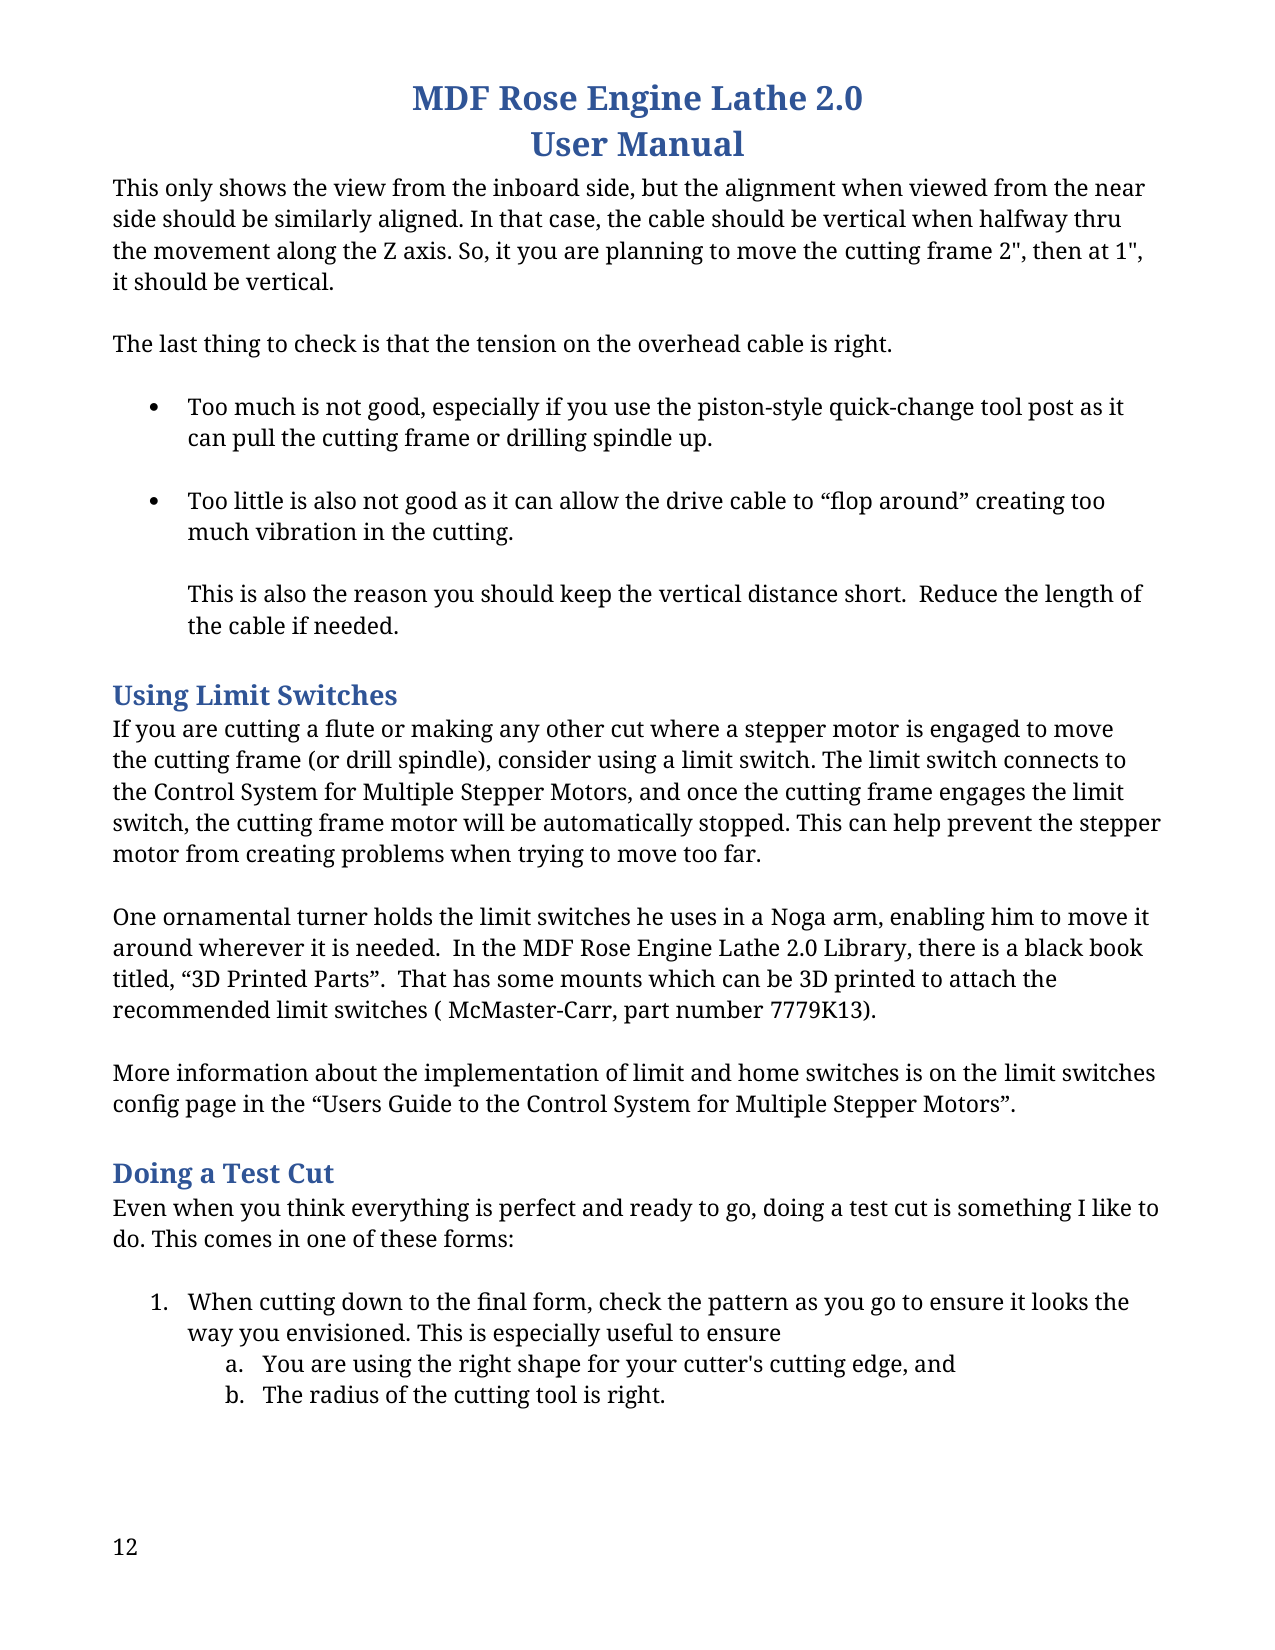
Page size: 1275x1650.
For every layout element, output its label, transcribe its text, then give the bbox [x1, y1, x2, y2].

text If you are cutting a flute or making any other cut where a stepper motor is engaged to move the cutting frame (or drill spindle), consider using a limit switch. The limit switch connects to the Control System for Multiple Stepper Motors, and once the cutting frame engages the limit switch, the cutting frame motor will be automatically stopped. This can help prevent the stepper motor from creating problems when trying to move too far. [112, 713, 1162, 869]
text Even when you think everything is perfect and ready to go, doing a test cut is something I like to do. This comes in one of these forms: [112, 1192, 1162, 1254]
subtitle Doing a Test Cut [112, 1155, 1162, 1192]
list Too much is not good, especially if you use the piston-style quick-change tool post as it can pull the cutting frame or drilling spindle up. [150, 391, 1162, 453]
list Too little is also not good as it can allow the drive cable to “flop around” creating too much vibration in the cutting. [150, 485, 1162, 547]
text One ornamental turner holds the limit switches he uses in a Noga arm, enabling him to move it around wherever it is needed. In the MDF Rose Engine Lathe 2.0 Library, there is a black book titled, “3D Printed Parts”. That has some mounts which can be 3D printed to attach the recommended limit switches ( McMaster-Carr, part number 7779K13). [112, 901, 1162, 1026]
list When cutting down to the final form, check the pattern as you go to ensure it looks the way you envisioned. This is especially useful to ensure [150, 1286, 1162, 1348]
list The radius of the cutting tool is right. [225, 1379, 1162, 1411]
text More information about the implementation of limit and home switches is on the limit switches config page in the “Users Guide to the Control System for Multiple Stepper Motors”. [112, 1057, 1162, 1119]
list This is also the reason you should keep the vertical distance short. Reduce the length of the cable if needed. [187, 578, 1162, 641]
list You are using the right shape for your cutter's cutting edge, and [225, 1348, 1162, 1379]
text The last thing to check is that the tension on the overhead cable is right. [112, 328, 1162, 360]
text This only shows the view from the inboard side, but the alignment when viewed from the near side should be similarly aligned. In that case, the cable should be vertical when halfway thru the movement along the Z axis. So, it you are planning to move the cutting frame 2", then at 1", it should be vertical. [112, 172, 1162, 297]
subtitle Using Limit Switches [112, 676, 1162, 713]
